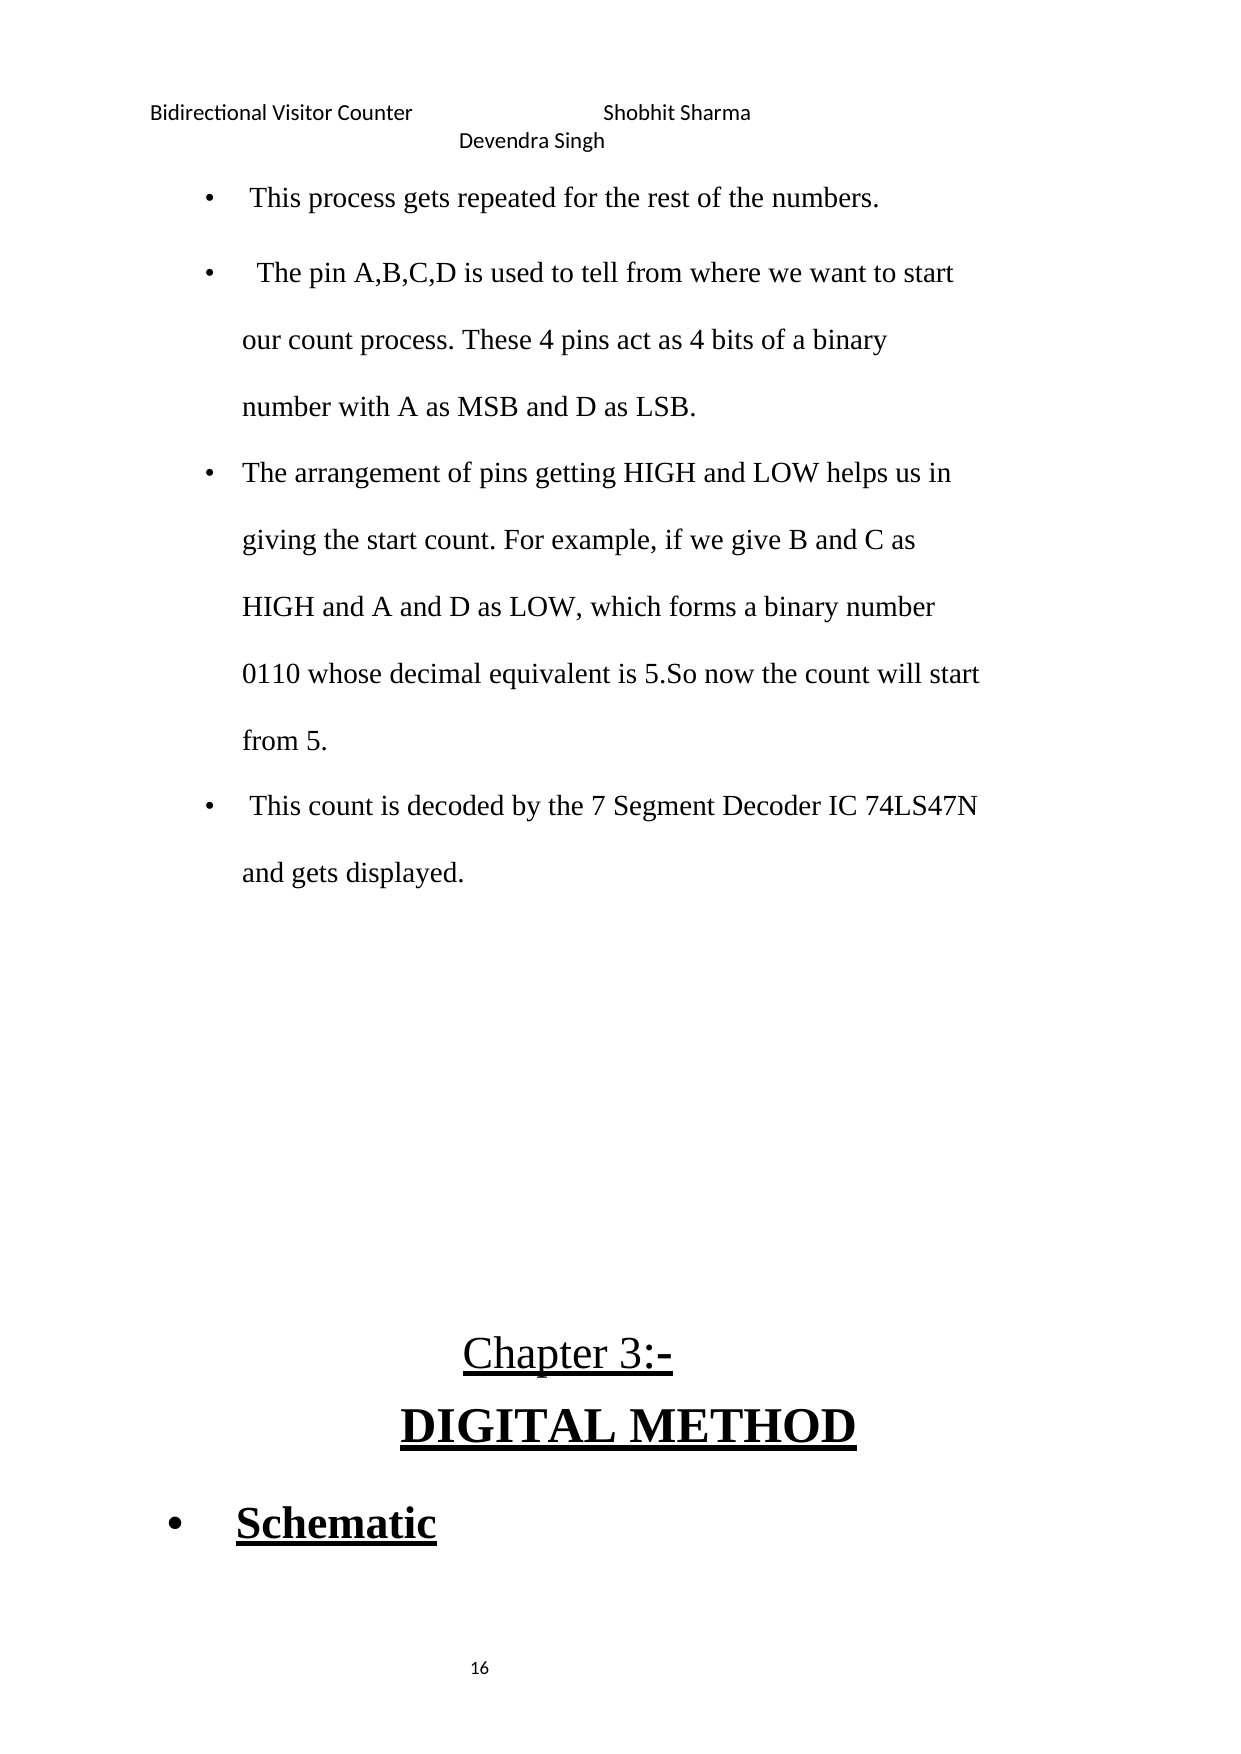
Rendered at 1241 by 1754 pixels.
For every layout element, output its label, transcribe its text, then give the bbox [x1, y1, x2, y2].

list This count is decoded by the 7 Segment Decoder IC 74LS47N and gets displayed. [204, 773, 993, 905]
list This process gets repeated for the rest of the numbers. [204, 164, 1090, 229]
list The arrangement of pins getting HIGH and LOW helps us in giving the start count. For example, if we give B and C as HIGH and A and D as LOW, which forms a binary number 0110 whose decimal equivalent is 5.So now the count will start from 5. [204, 439, 988, 772]
text Chapter 3:- [410, 1318, 1090, 1383]
list The pin A,B,C,D is used to tell from where we want to start our count process. These 4 pins act as 4 bits of a binary number with A as MSB and D as LSB. [204, 240, 984, 438]
text DIGITAL METHOD [167, 1392, 1090, 1457]
list Schematic [167, 1489, 1090, 1554]
